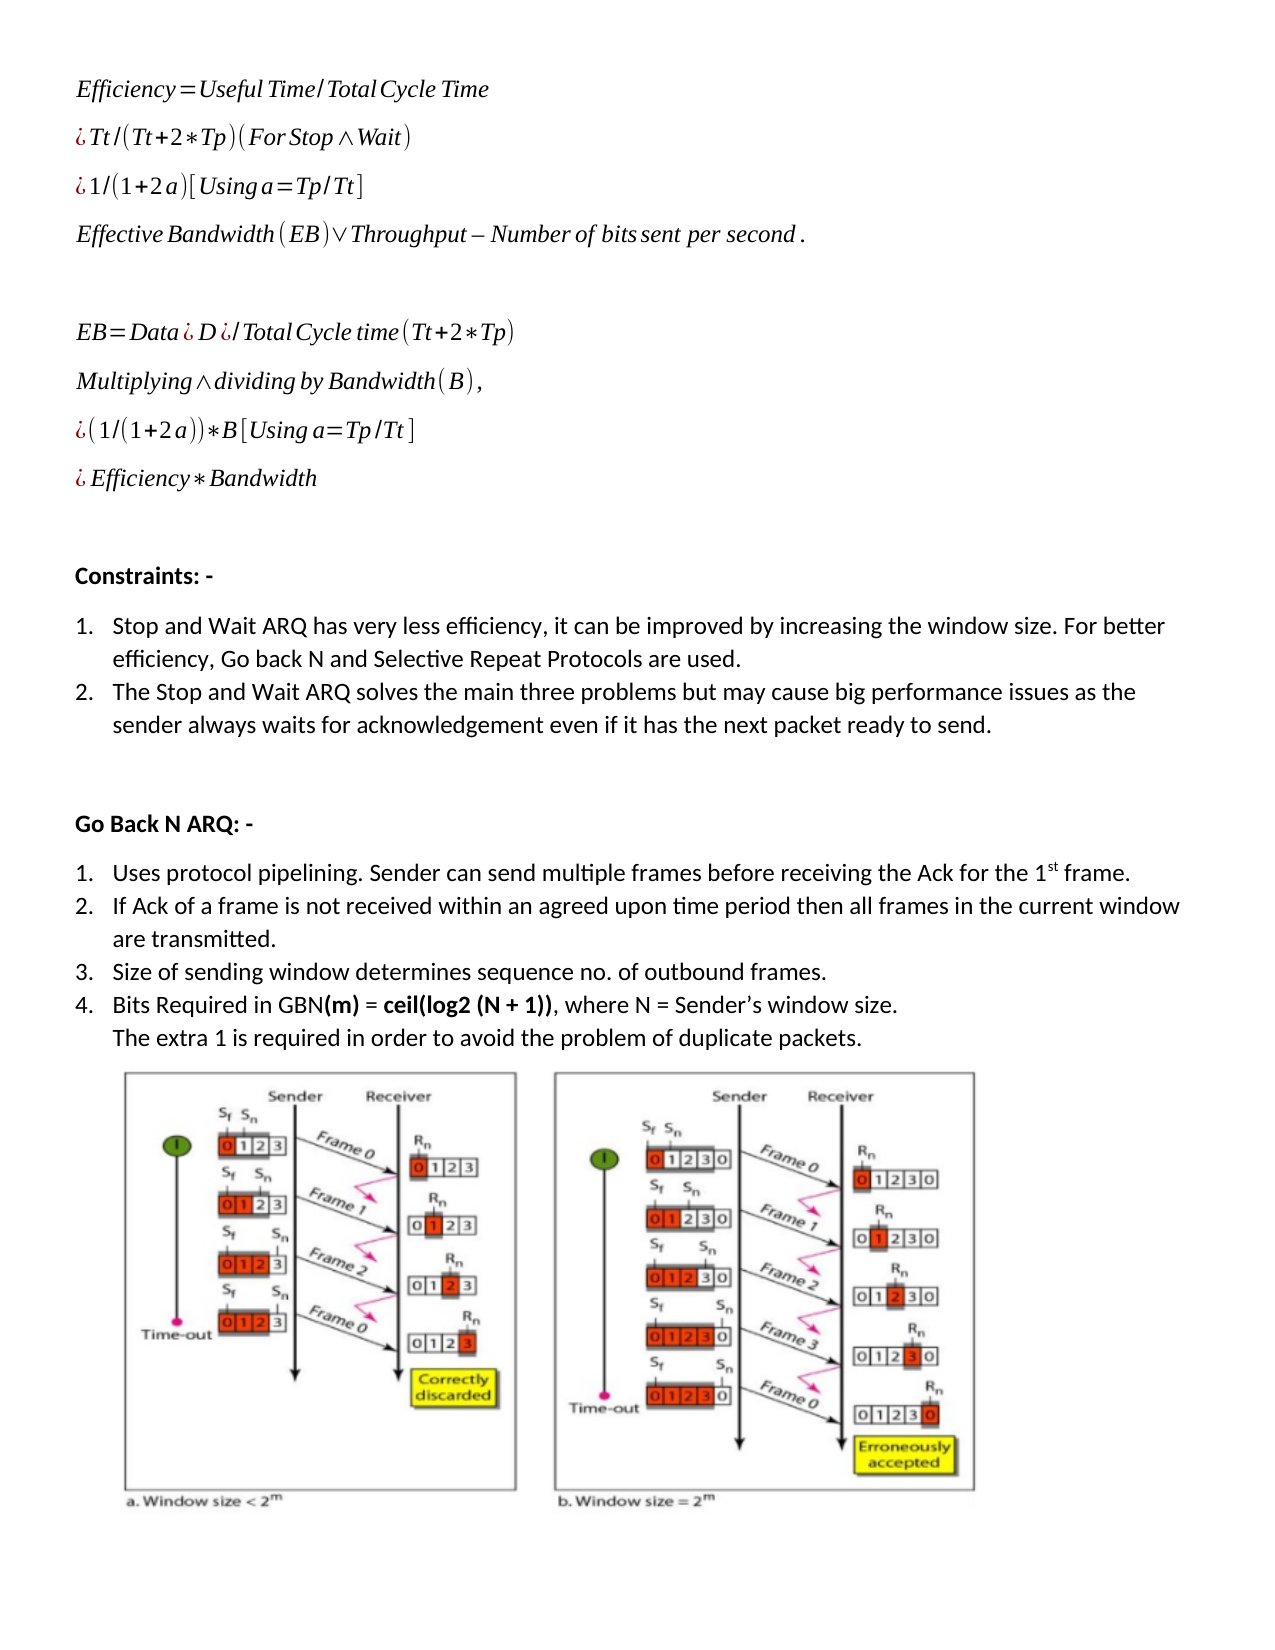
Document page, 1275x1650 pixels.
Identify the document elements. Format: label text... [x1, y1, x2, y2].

text Constraints: - [75, 561, 1200, 591]
list Stop and Wait ARQ has very less efficiency, it can be improved by increasing the window size. For better efficiency, Go back N and Selective Repeat Protocols are used. [75, 610, 1200, 673]
list The extra 1 is required in order to avoid the problem of duplicate packets. [112, 1022, 1200, 1053]
text Go Back N ARQ: - [75, 808, 1200, 838]
list The Stop and Wait ARQ solves the main three problems but may cause big performance issues as the sender always waits for acknowledgement even if it has the next packet ready to send. [75, 676, 1200, 739]
list Size of sending window determines sequence no. of outbound frames. [75, 956, 1200, 987]
list Bits Required in GBN(m) = ceil(log2 (N + 1)), where N = Sender’s window size. [75, 989, 1200, 1020]
list If Ack of a frame is not received within an agreed upon time period then all frames in the current window are transmitted. [75, 891, 1200, 954]
list Uses protocol pipelining. Sender can send multiple frames before receiving the Ack for the 1st frame. [75, 858, 1200, 888]
